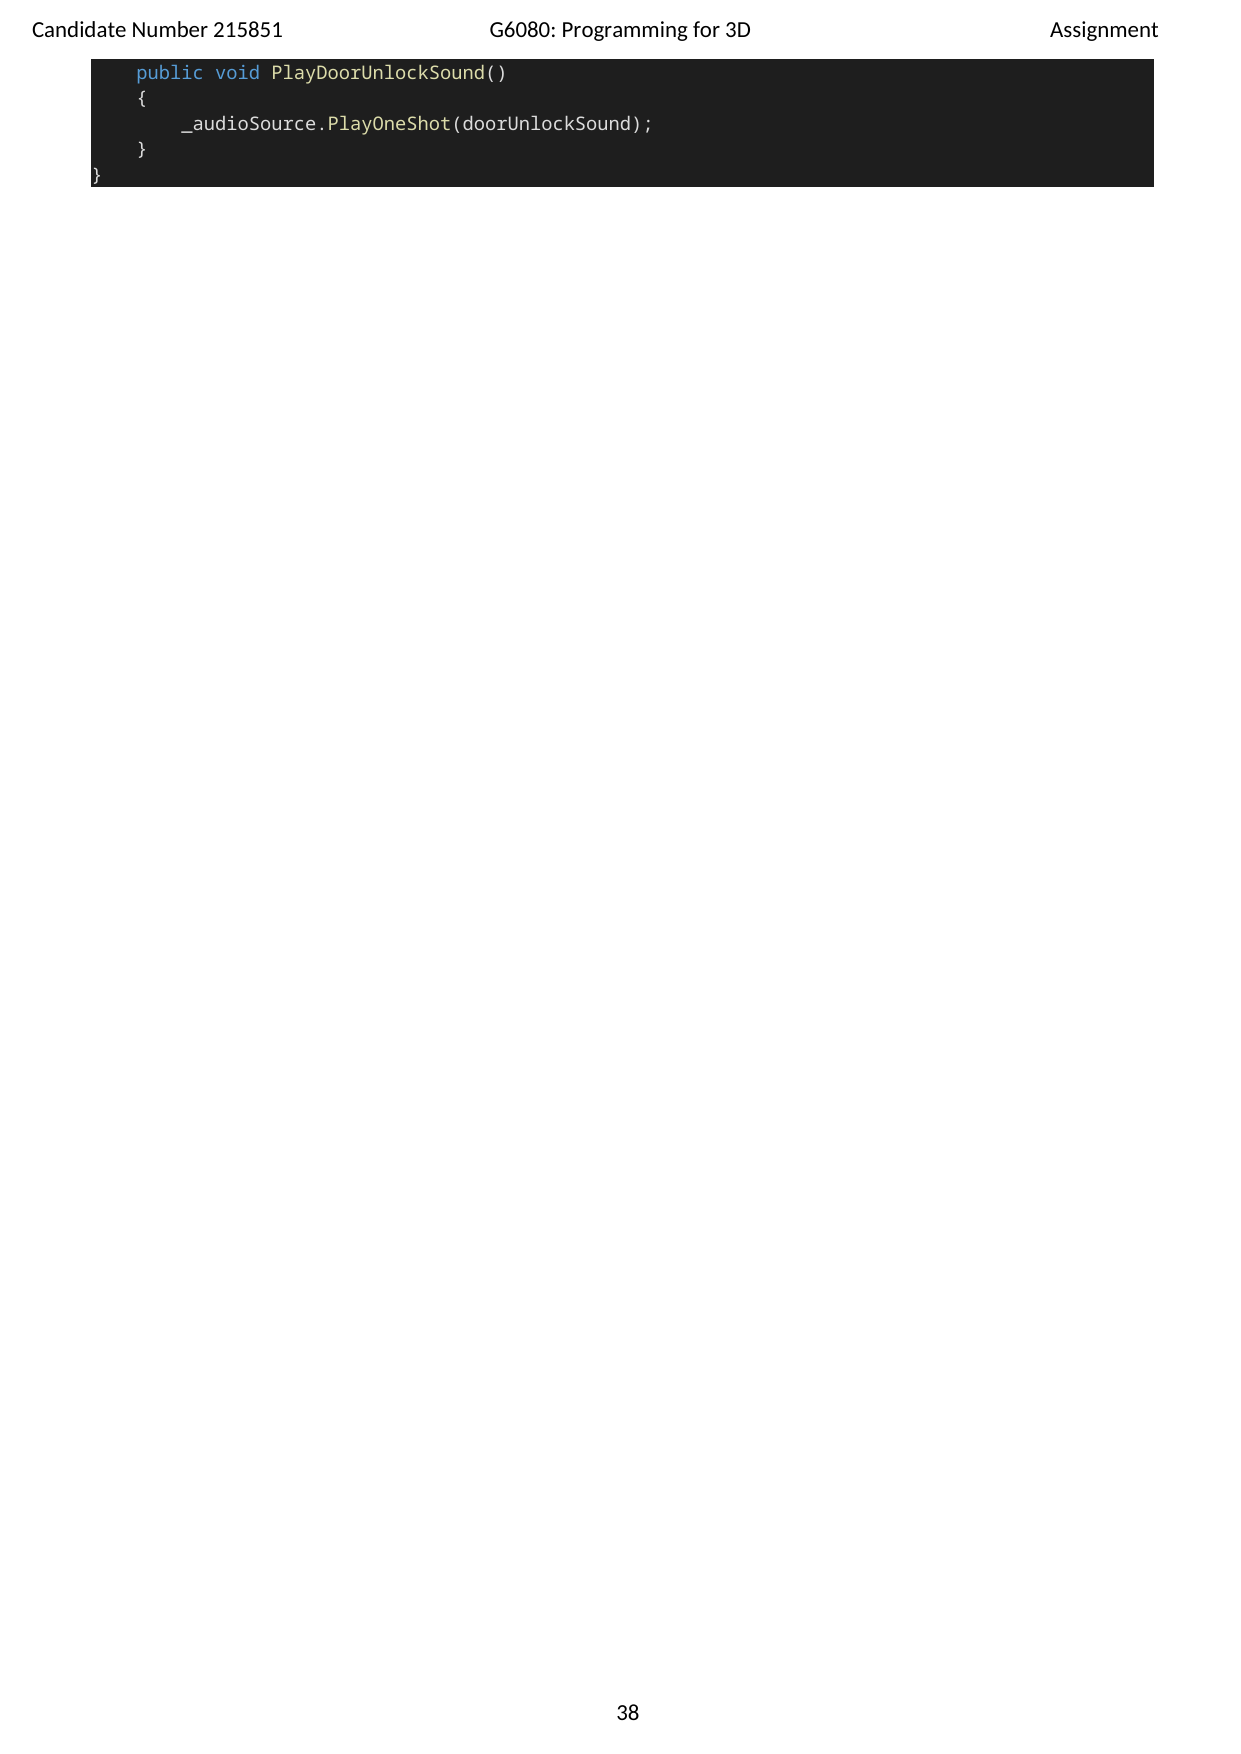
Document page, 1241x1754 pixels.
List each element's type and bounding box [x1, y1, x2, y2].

text [91, 59, 1154, 187]
